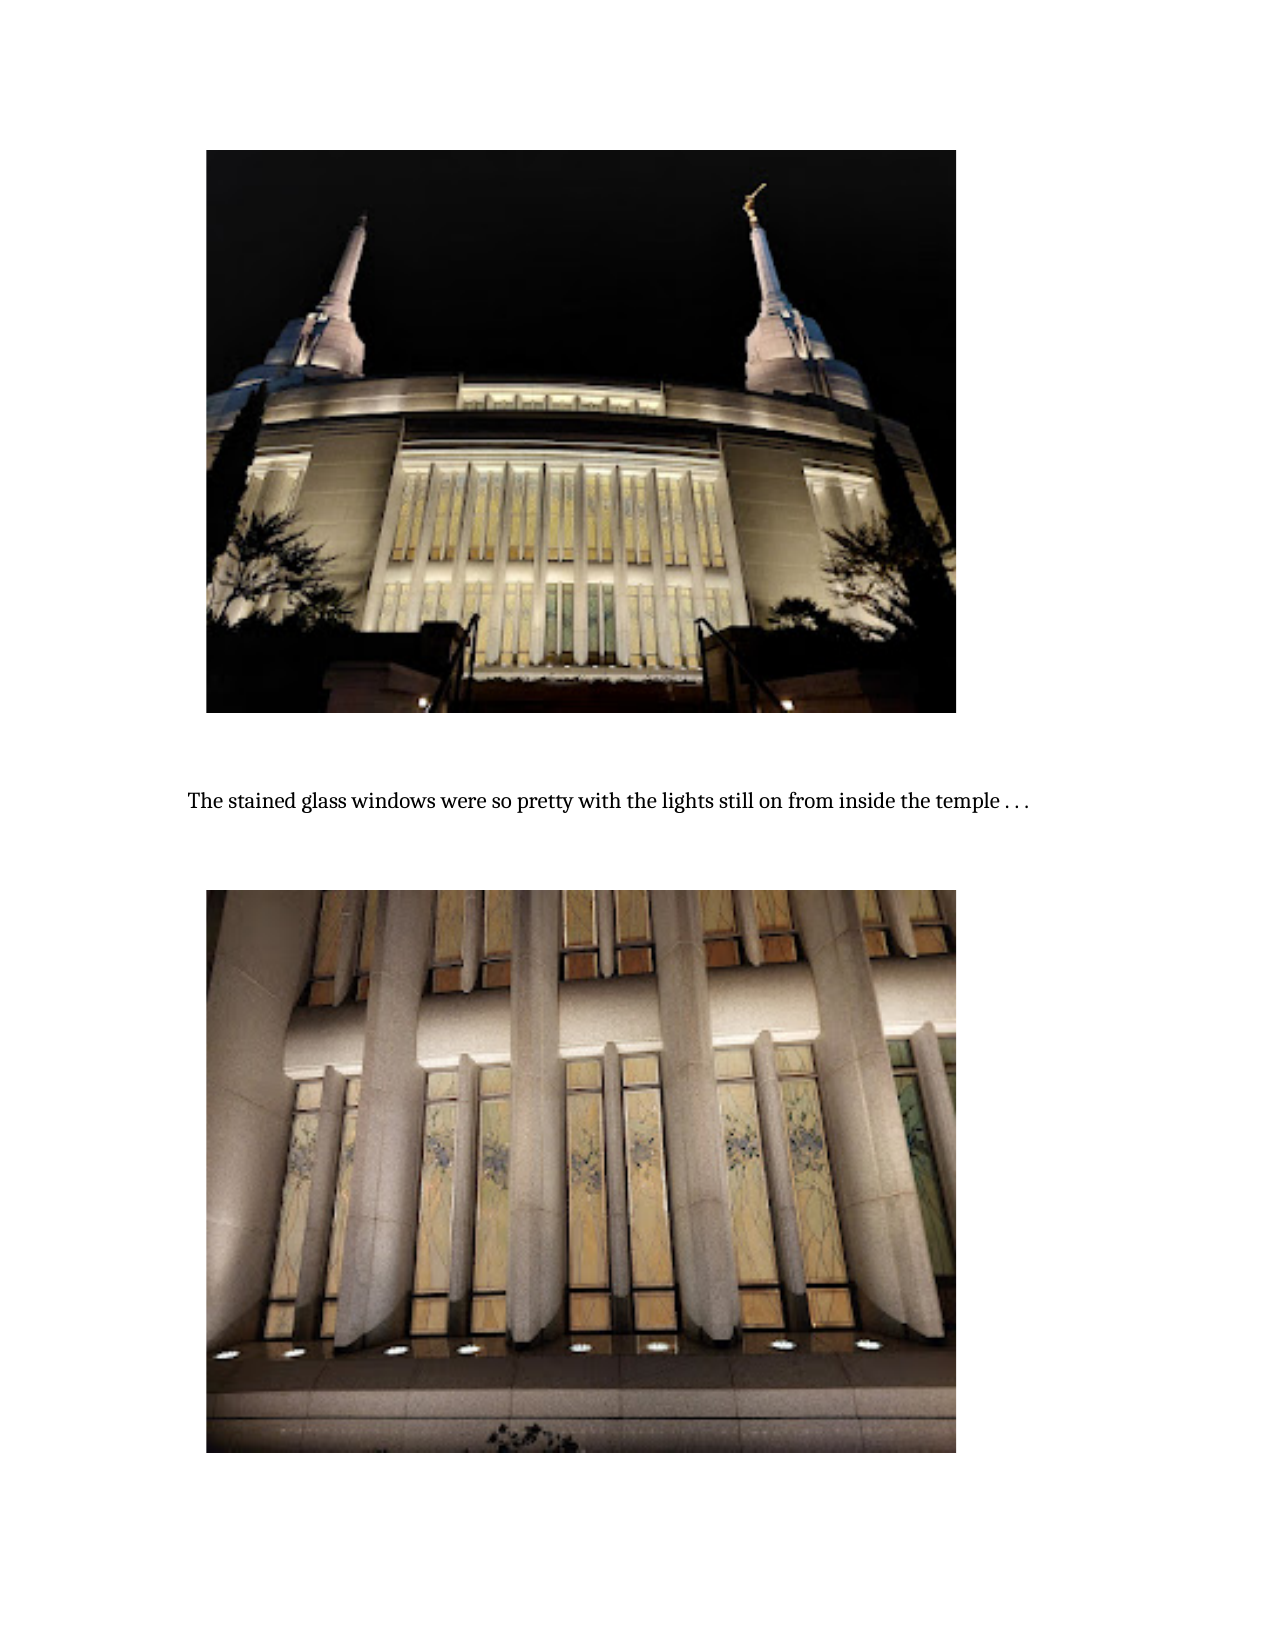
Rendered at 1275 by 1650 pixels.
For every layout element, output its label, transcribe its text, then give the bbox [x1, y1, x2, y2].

picture [206, 890, 957, 1453]
picture [206, 150, 957, 713]
text The stained glass windows were so pretty with the lights still on from inside the temple . . . [187, 788, 1087, 814]
